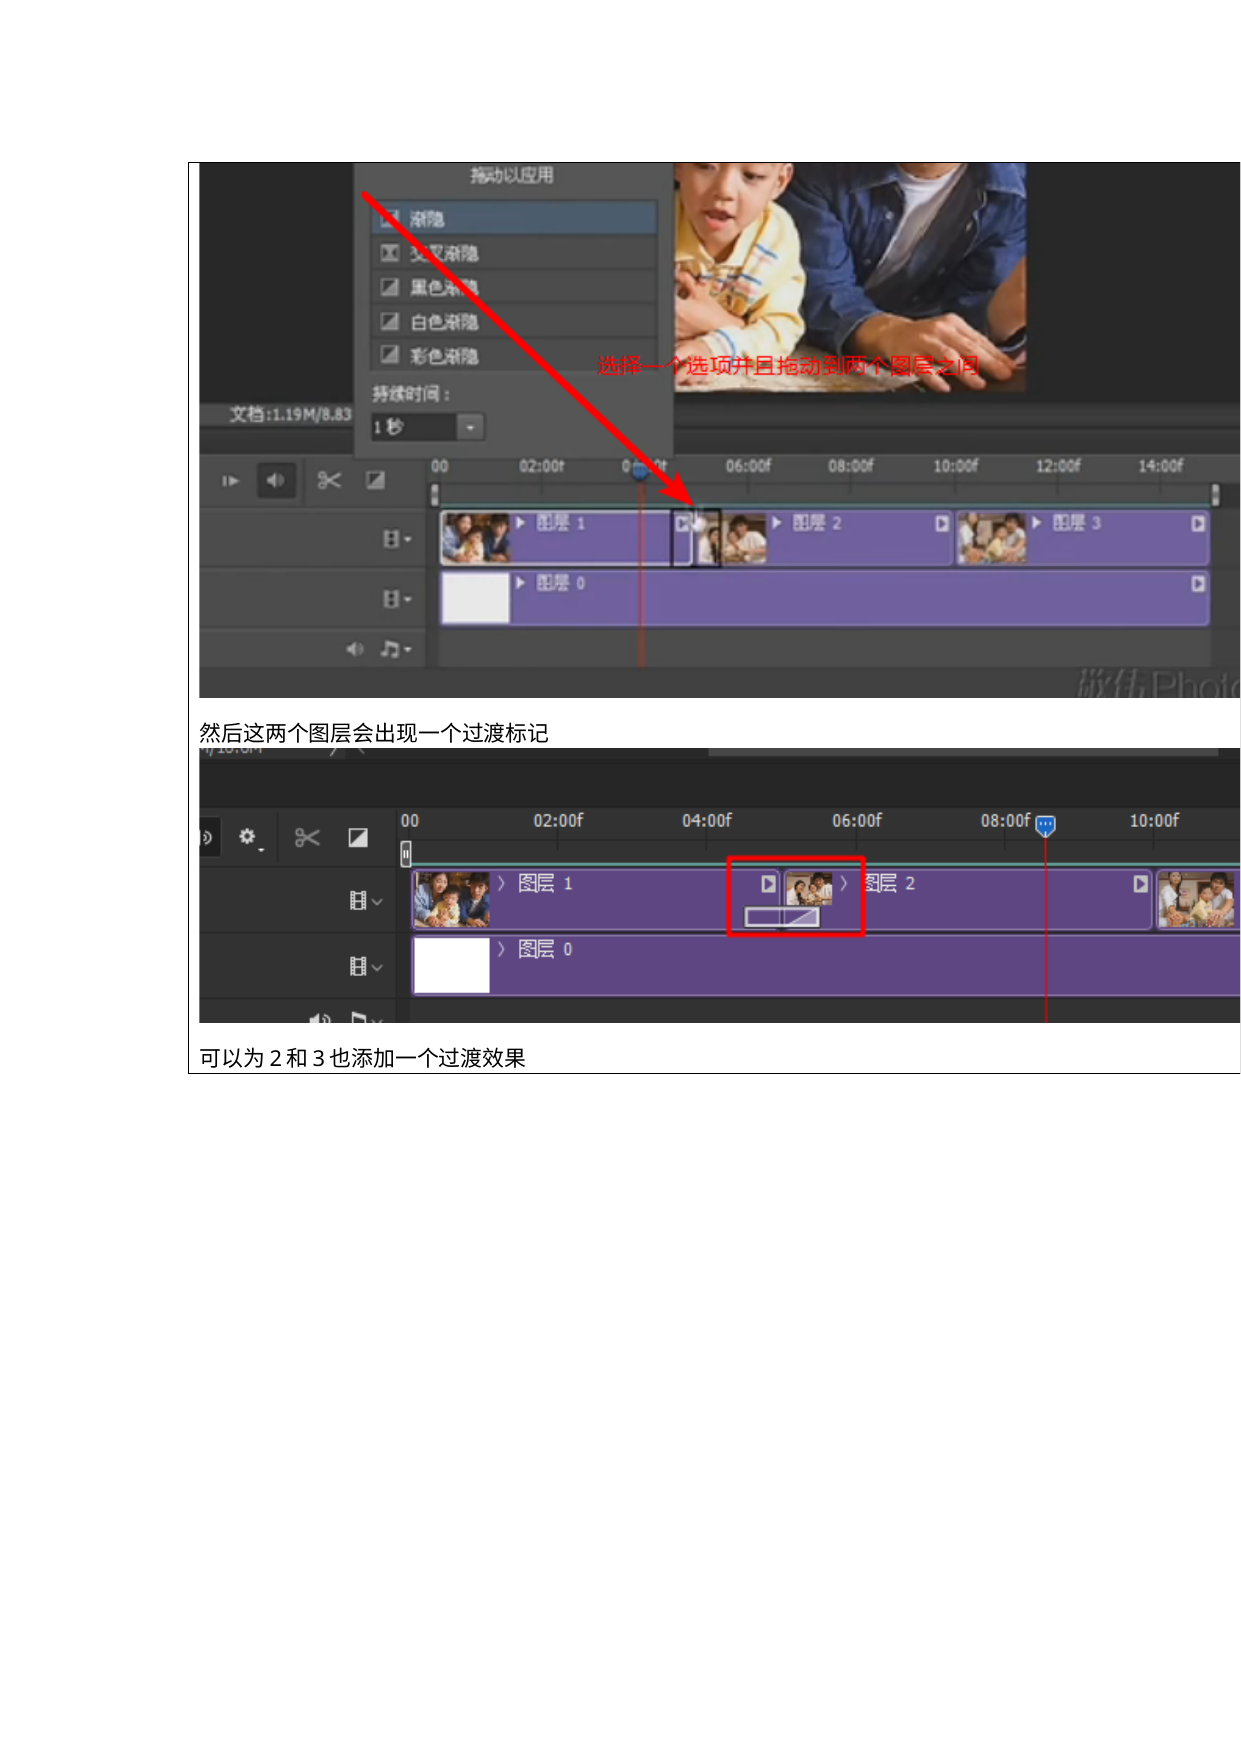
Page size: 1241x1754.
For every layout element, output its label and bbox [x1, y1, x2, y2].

picture [199, 748, 1241, 1023]
picture [199, 163, 1241, 698]
table_header [189, 163, 1240, 1073]
